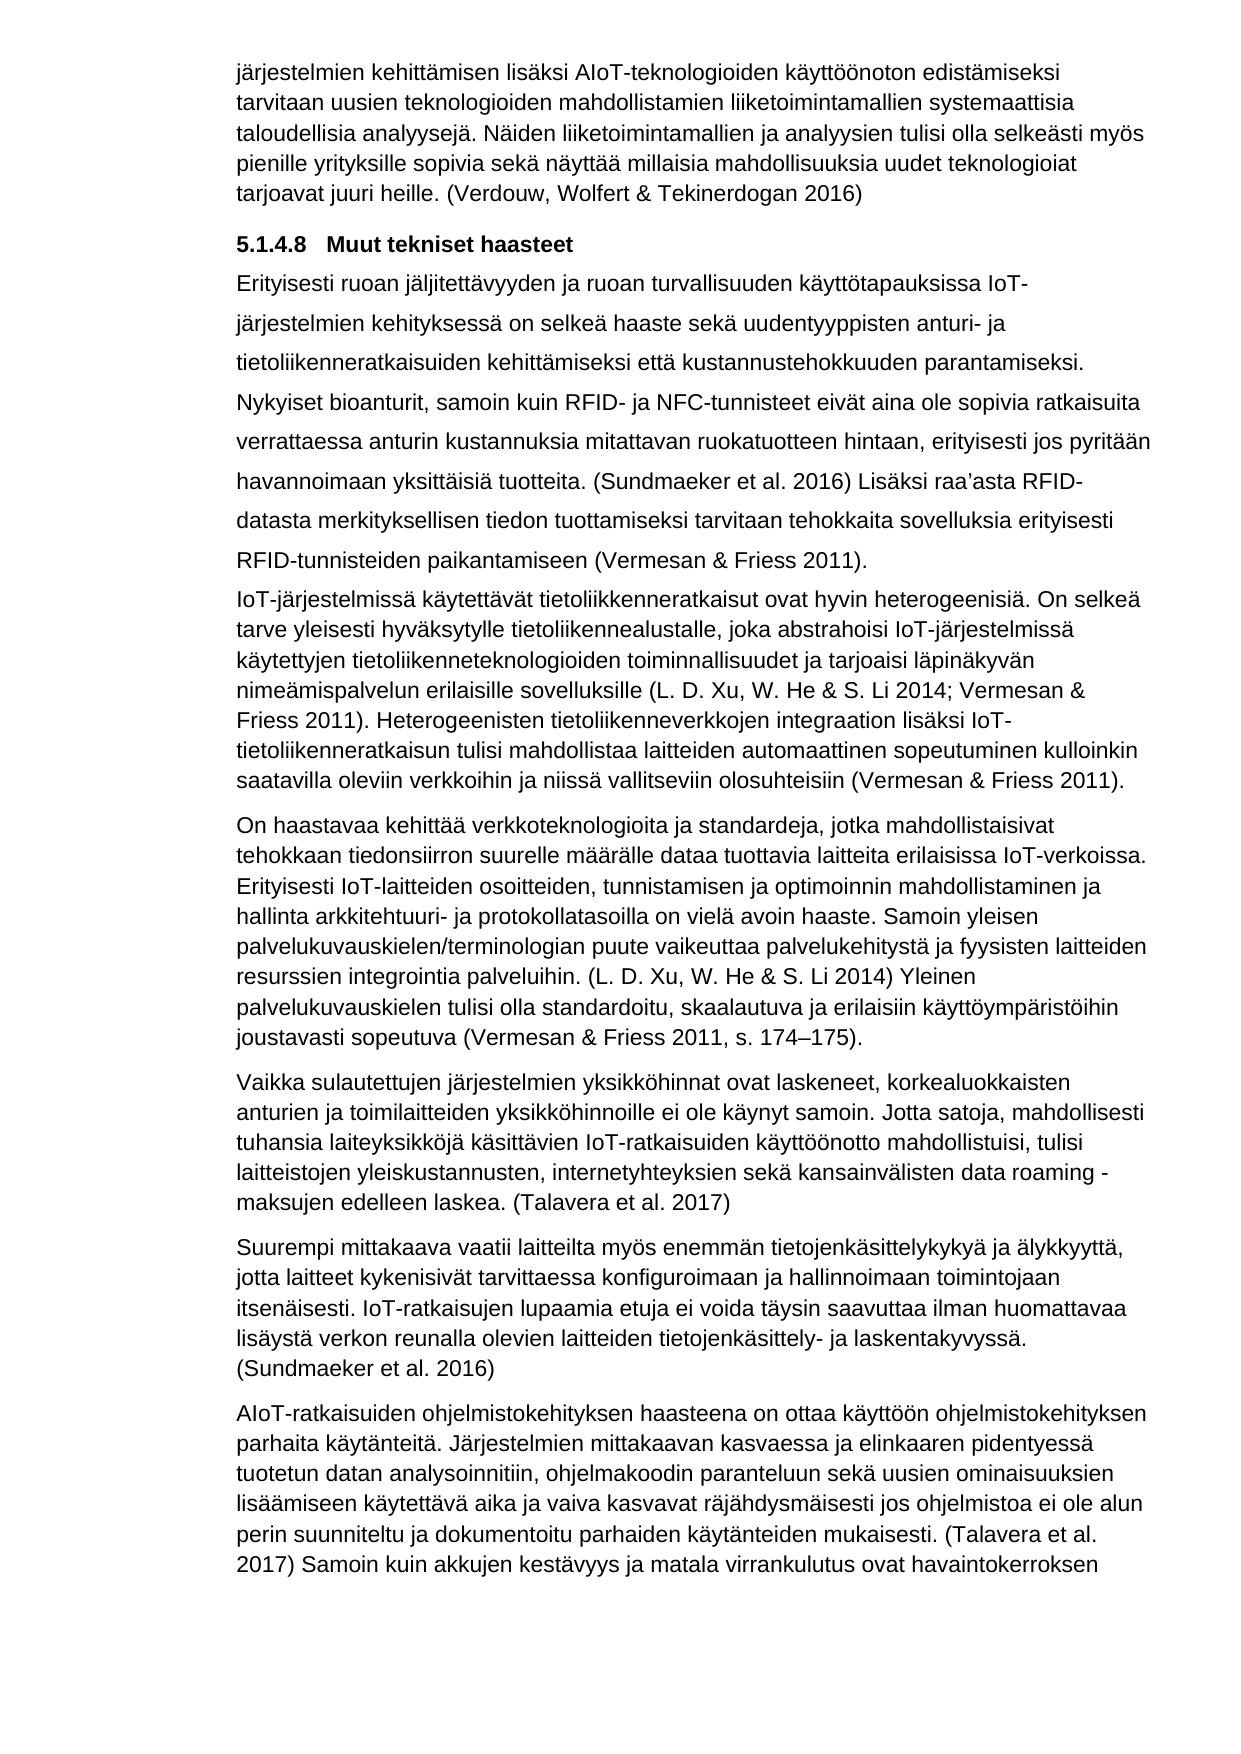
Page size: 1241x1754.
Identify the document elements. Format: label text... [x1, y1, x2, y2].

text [236, 1400, 1152, 1577]
text Vaikka sulautettujen järjestelmien yksikköhinnat ovat laskeneet, korkealuokkaisten anturien ja toimilaitteiden yksikköhinnoille ei ole käynyt samoin. Jotta satoja, mahdollisesti tuhansia laiteyksikköjä käsittävien IoT-ratkaisuiden käyttöönotto mahdollistuisi, tulisi laitteistojen yleiskustannusten, internetyhteyksien sekä kansainvälisten data roaming -maksujen edelleen laskea. (Talavera et al. 2017) [236, 1068, 1152, 1216]
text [236, 59, 1152, 206]
subtitle Muut tekniset haasteet [236, 231, 1152, 257]
text IoT-järjestelmissä käytettävät tietoliikkenneratkaisut ovat hyvin heterogeenisiä. On selkeä tarve yleisesti hyväksytylle tietoliikennealustalle, joka abstrahoisi IoT-järjestelmissä käytettyjen tietoliikenneteknologioiden toiminnallisuudet ja tarjoaisi läpinäkyvän nimeämispalvelun erilaisille sovelluksille (L. D. Xu, W. He & S. Li 2014; Vermesan & Friess 2011). Heterogeenisten tietoliikenneverkkojen integraation lisäksi IoT-tietoliikenneratkaisun tulisi mahdollistaa laitteiden automaattinen sopeutuminen kulloinkin saatavilla oleviin verkkoihin ja niissä vallitseviin olosuhteisiin (Vermesan & Friess 2011). [236, 586, 1152, 794]
text Suurempi mittakaava vaatii laitteilta myös enemmän tietojenkäsittelykykyä ja älykkyyttä, jotta laitteet kykenisivät tarvittaessa konfiguroimaan ja hallinnoimaan toimintojaan itsenäisesti. IoT-ratkaisujen lupaamia etuja ei voida täysin saavuttaa ilman huomattavaa lisäystä verkon reunalla olevien laitteiden tietojenkäsittely- ja laskentakyvyssä. (Sundmaeker et al. 2016) [236, 1234, 1152, 1381]
text On haastavaa kehittää verkkoteknologioita ja standardeja, jotka mahdollistaisivat tehokkaan tiedonsiirron suurelle määrälle dataa tuottavia laitteita erilaisissa IoT-verkoissa. Erityisesti IoT-laitteiden osoitteiden, tunnistamisen ja optimoinnin mahdollistaminen ja hallinta arkkitehtuuri- ja protokollatasoilla on vielä avoin haaste. Samoin yleisen palvelukuvauskielen/terminologian puute vaikeuttaa palvelukehitystä ja fyysisten laitteiden resurssien integrointia palveluihin. (L. D. Xu, W. He & S. Li 2014) Yleinen palvelukuvauskielen tulisi olla standardoitu, skaalautuva ja erilaisiin käyttöympäristöihin joustavasti sopeutuva (Vermesan & Friess 2011, s. 174–175). [236, 812, 1152, 1050]
